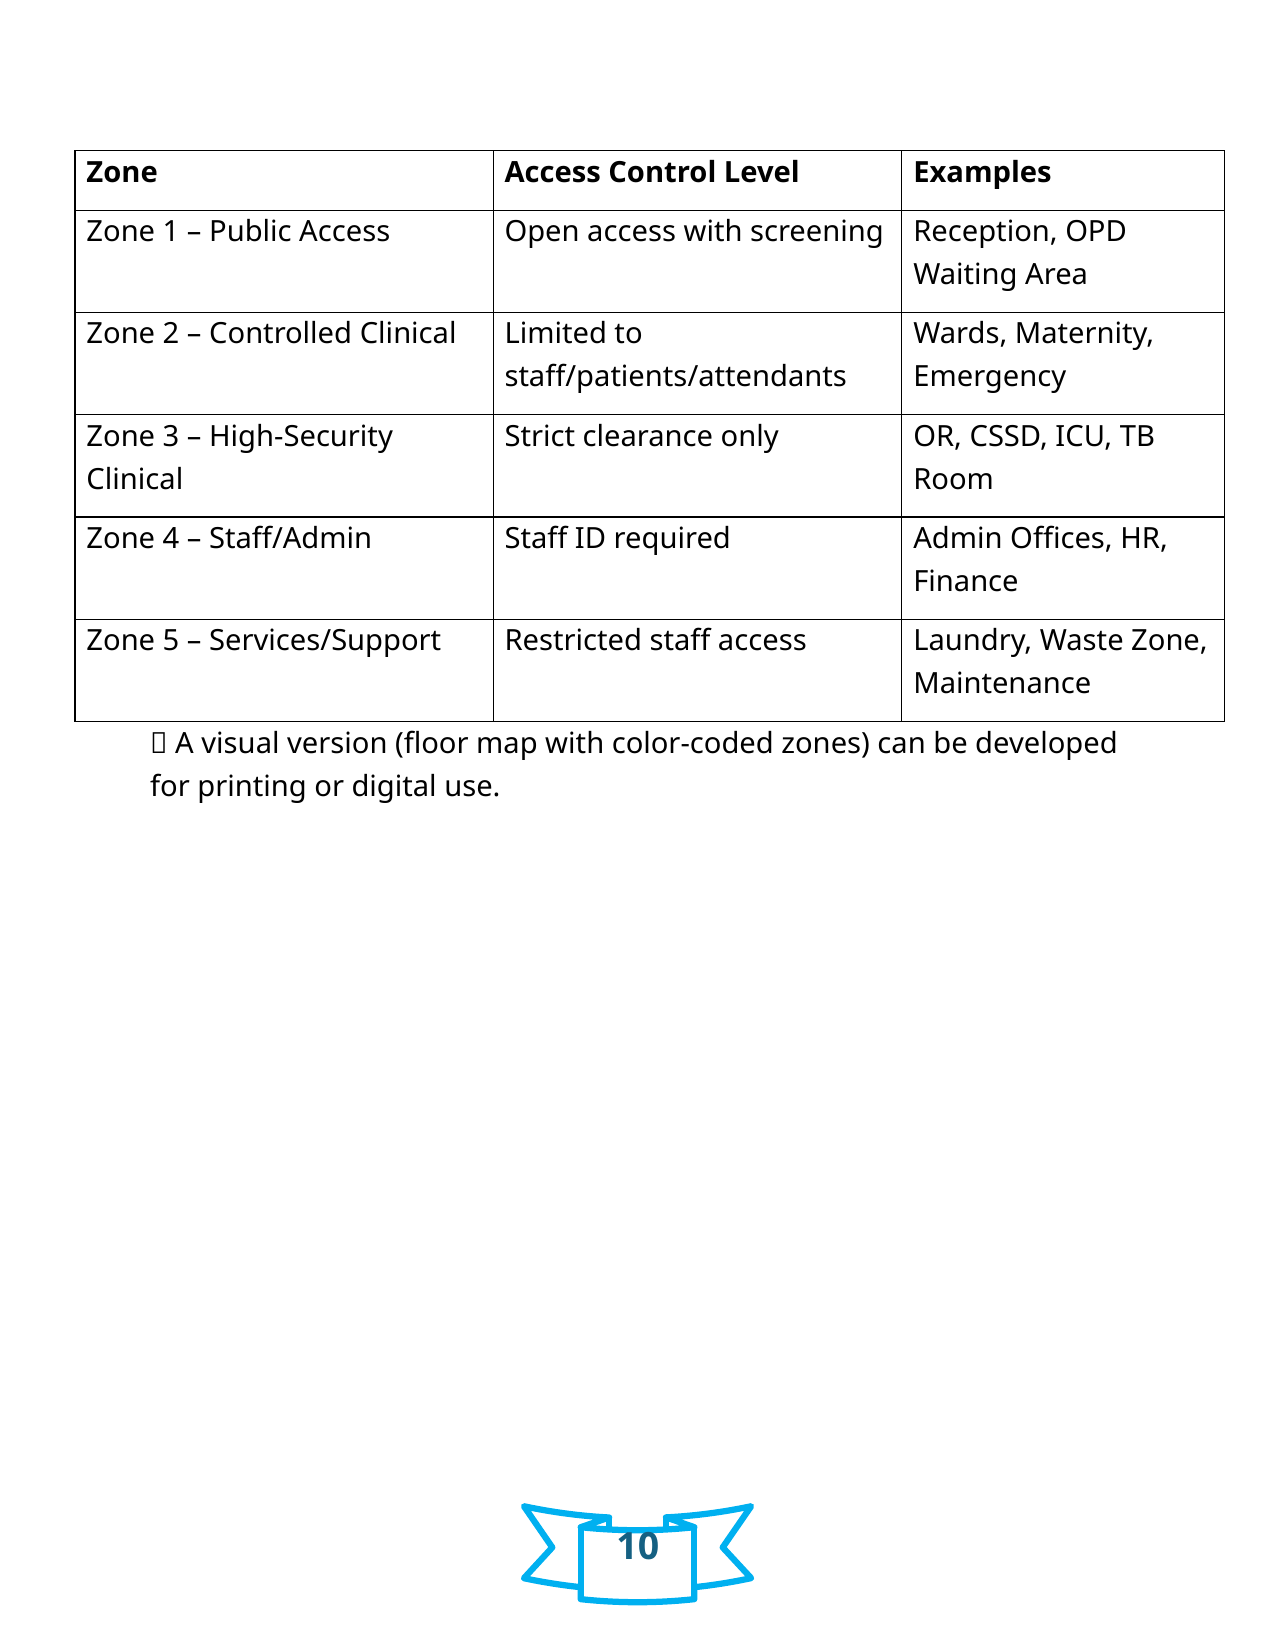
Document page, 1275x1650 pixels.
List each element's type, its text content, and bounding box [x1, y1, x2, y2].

table_cell Limited to staff/patients/attendants [494, 313, 901, 414]
table_cell Admin Offices, HR, Finance [902, 518, 1224, 619]
table_header Access Control Level [494, 151, 901, 209]
table_cell Staff ID required [494, 518, 901, 619]
text 🧭 A visual version (floor map with color-coded zones) can be developed for printing or digital use. [150, 722, 1125, 804]
table_cell Zone 4 – Staff/Admin [76, 518, 493, 619]
table_header Examples [902, 151, 1224, 209]
table_cell Zone 3 – High-Security Clinical [76, 415, 493, 516]
table_cell Reception, OPD Waiting Area [902, 211, 1224, 312]
table_cell Zone 5 – Services/Support [76, 620, 493, 721]
table_cell Strict clearance only [494, 415, 901, 516]
table_cell Open access with screening [494, 211, 901, 312]
table_cell Zone 2 – Controlled Clinical [76, 313, 493, 414]
table_cell Wards, Maternity, Emergency [902, 313, 1224, 414]
table_cell Zone 1 – Public Access [76, 211, 493, 312]
table_cell Laundry, Waste Zone, Maintenance [902, 620, 1224, 721]
table_cell Restricted staff access [494, 620, 901, 721]
table_cell OR, CSSD, ICU, TB Room [902, 415, 1224, 516]
table_header Zone [76, 151, 493, 209]
